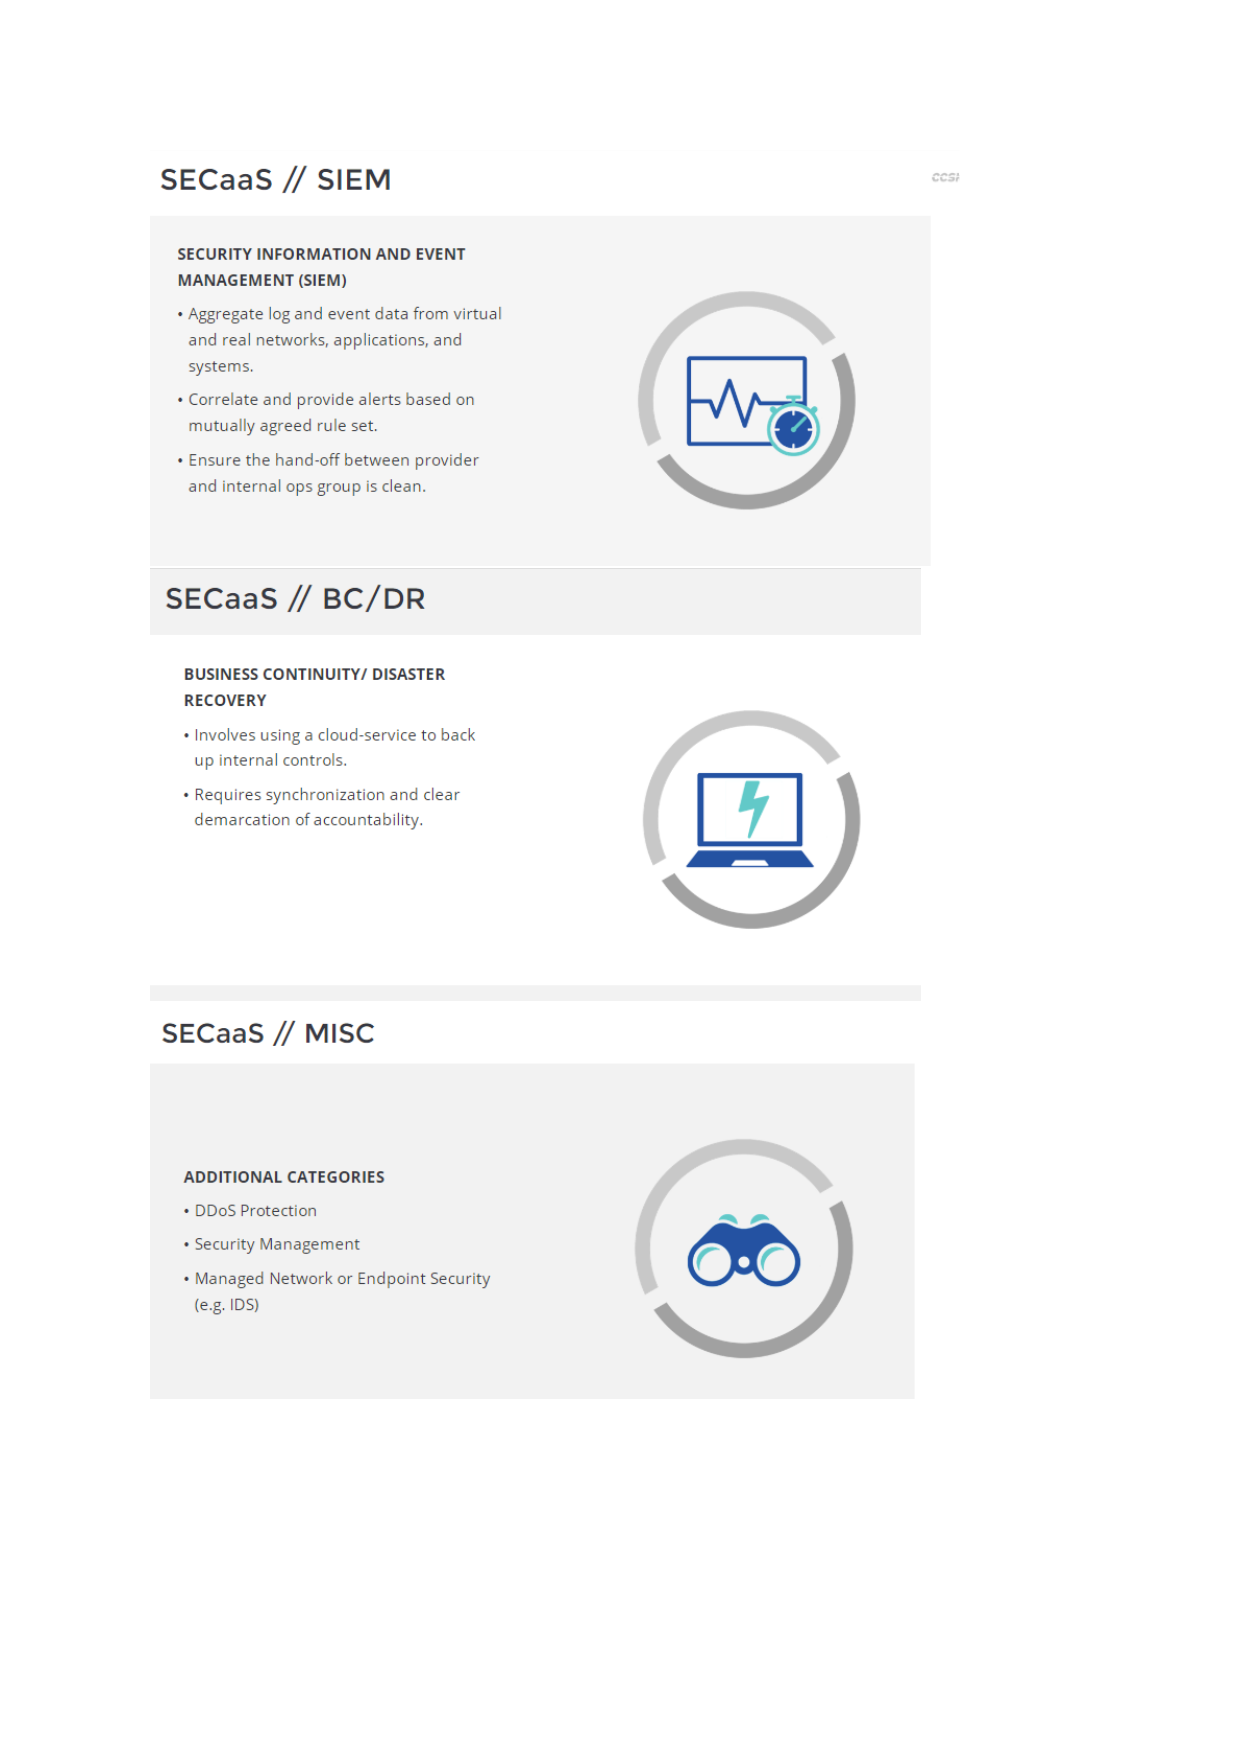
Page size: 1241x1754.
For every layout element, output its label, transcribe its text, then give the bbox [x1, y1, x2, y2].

picture [150, 568, 921, 1001]
picture [150, 1002, 915, 1399]
picture [150, 150, 960, 567]
